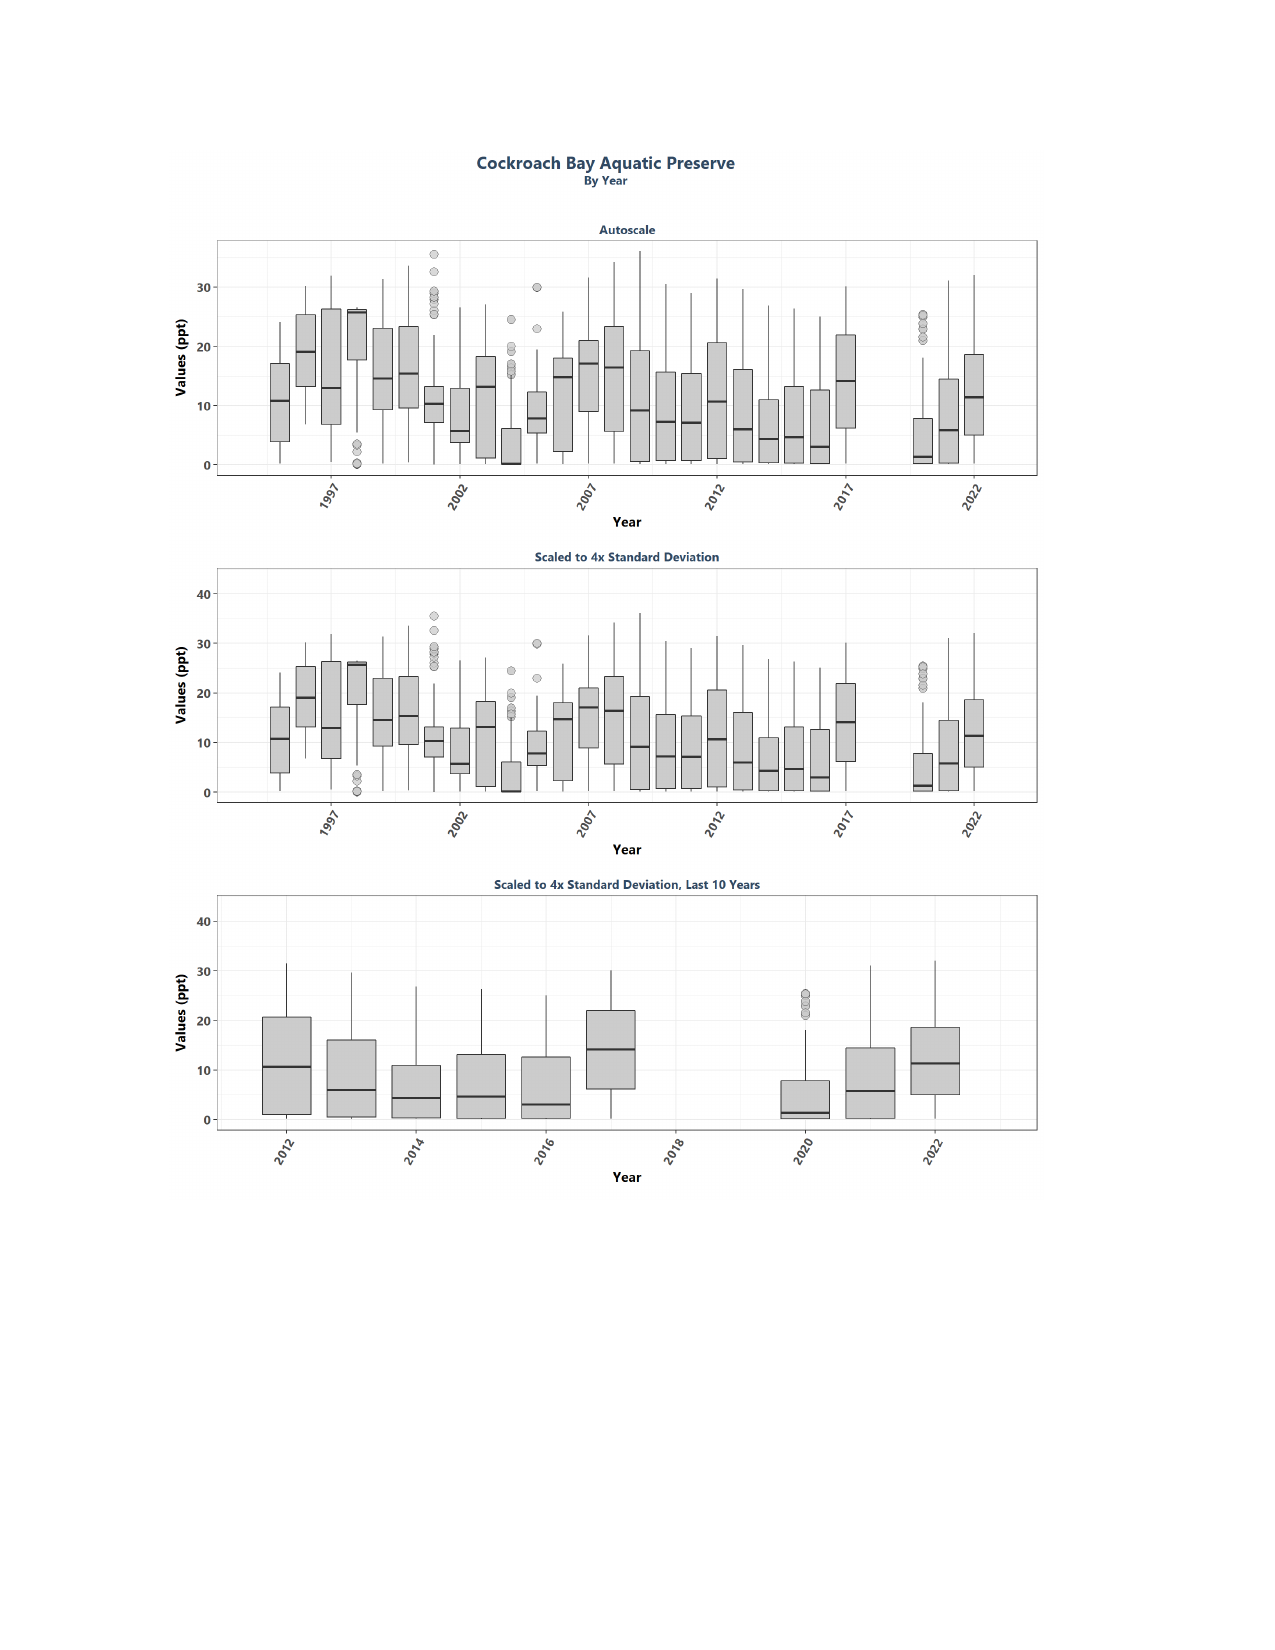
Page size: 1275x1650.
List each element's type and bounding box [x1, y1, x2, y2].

picture [168, 150, 1044, 1200]
